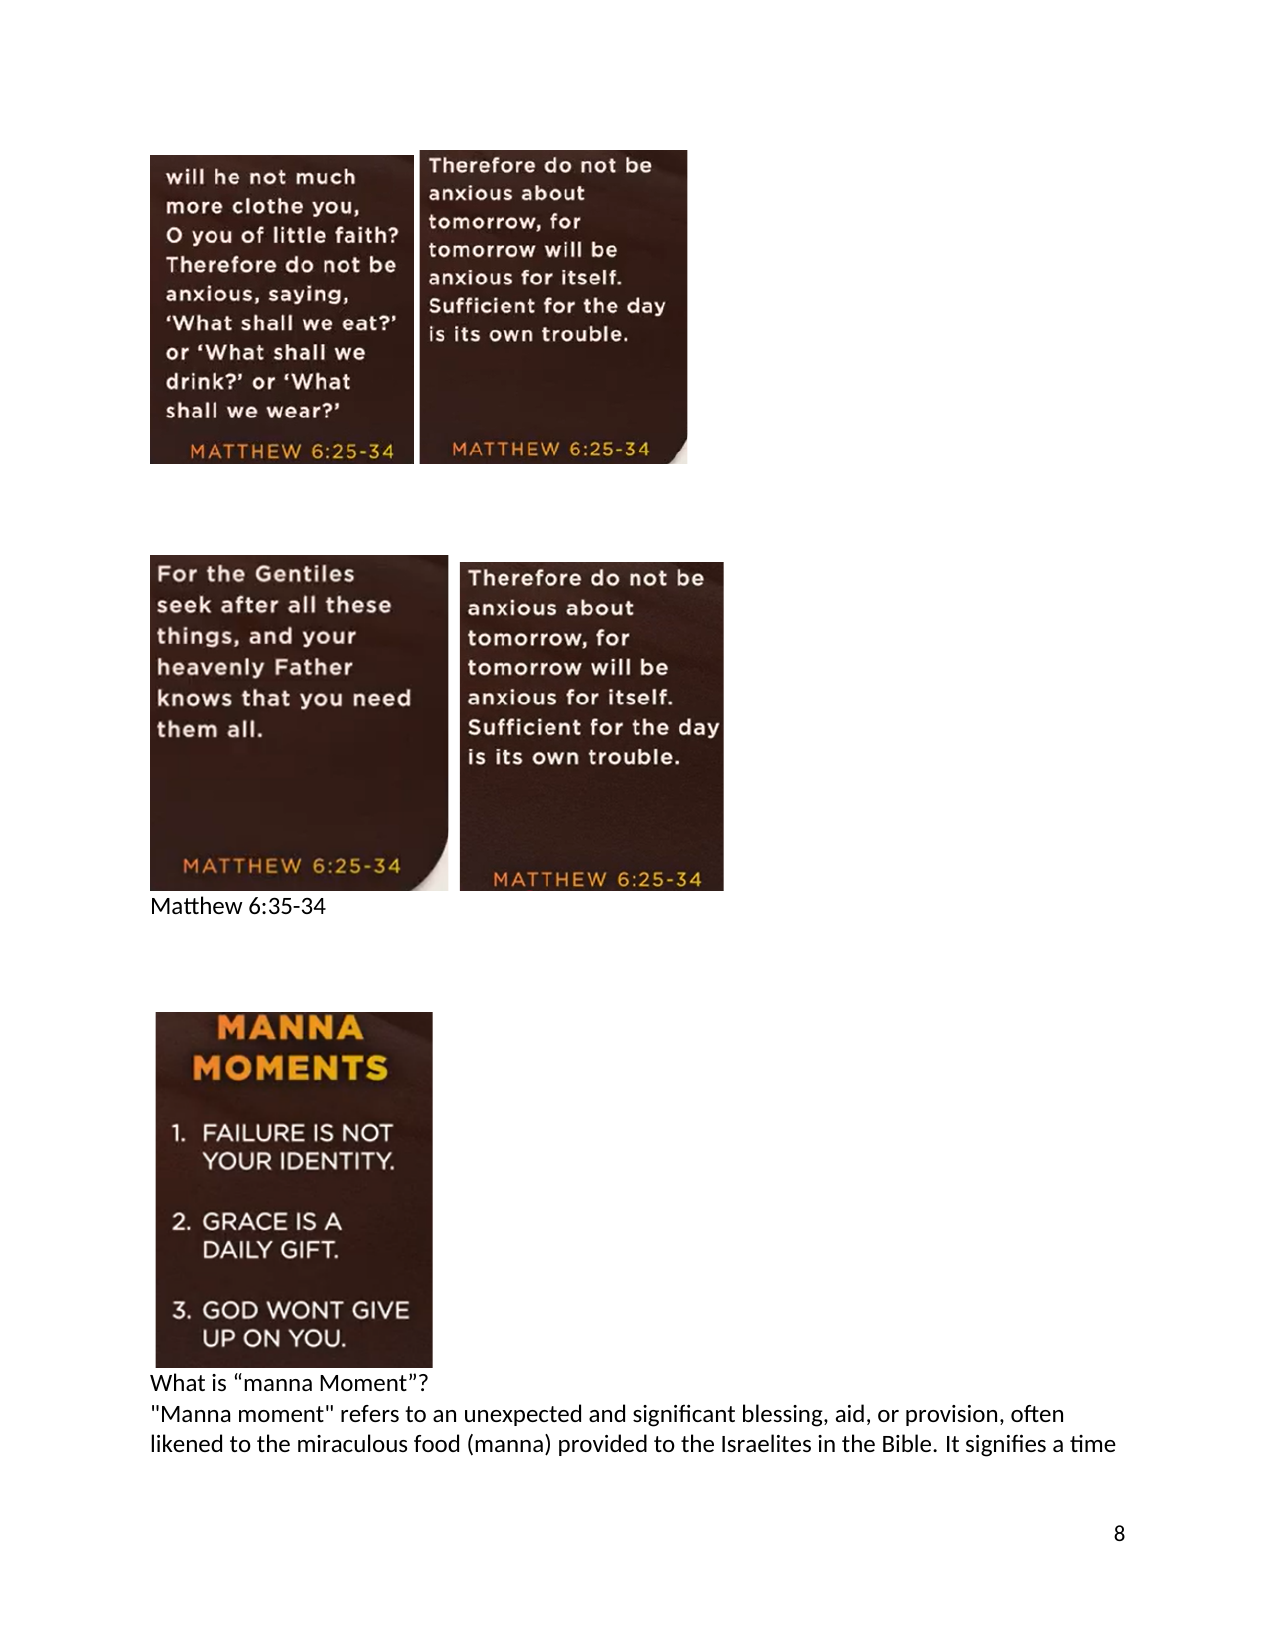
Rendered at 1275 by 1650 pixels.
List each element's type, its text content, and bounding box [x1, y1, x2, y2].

picture [419, 150, 688, 464]
picture [459, 562, 724, 891]
text What is “manna Moment”? [150, 1367, 1125, 1398]
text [150, 1398, 1125, 1459]
picture [150, 555, 449, 891]
picture [150, 155, 414, 464]
picture [155, 1012, 433, 1368]
text Matthew 6:35-34 [150, 890, 1125, 921]
